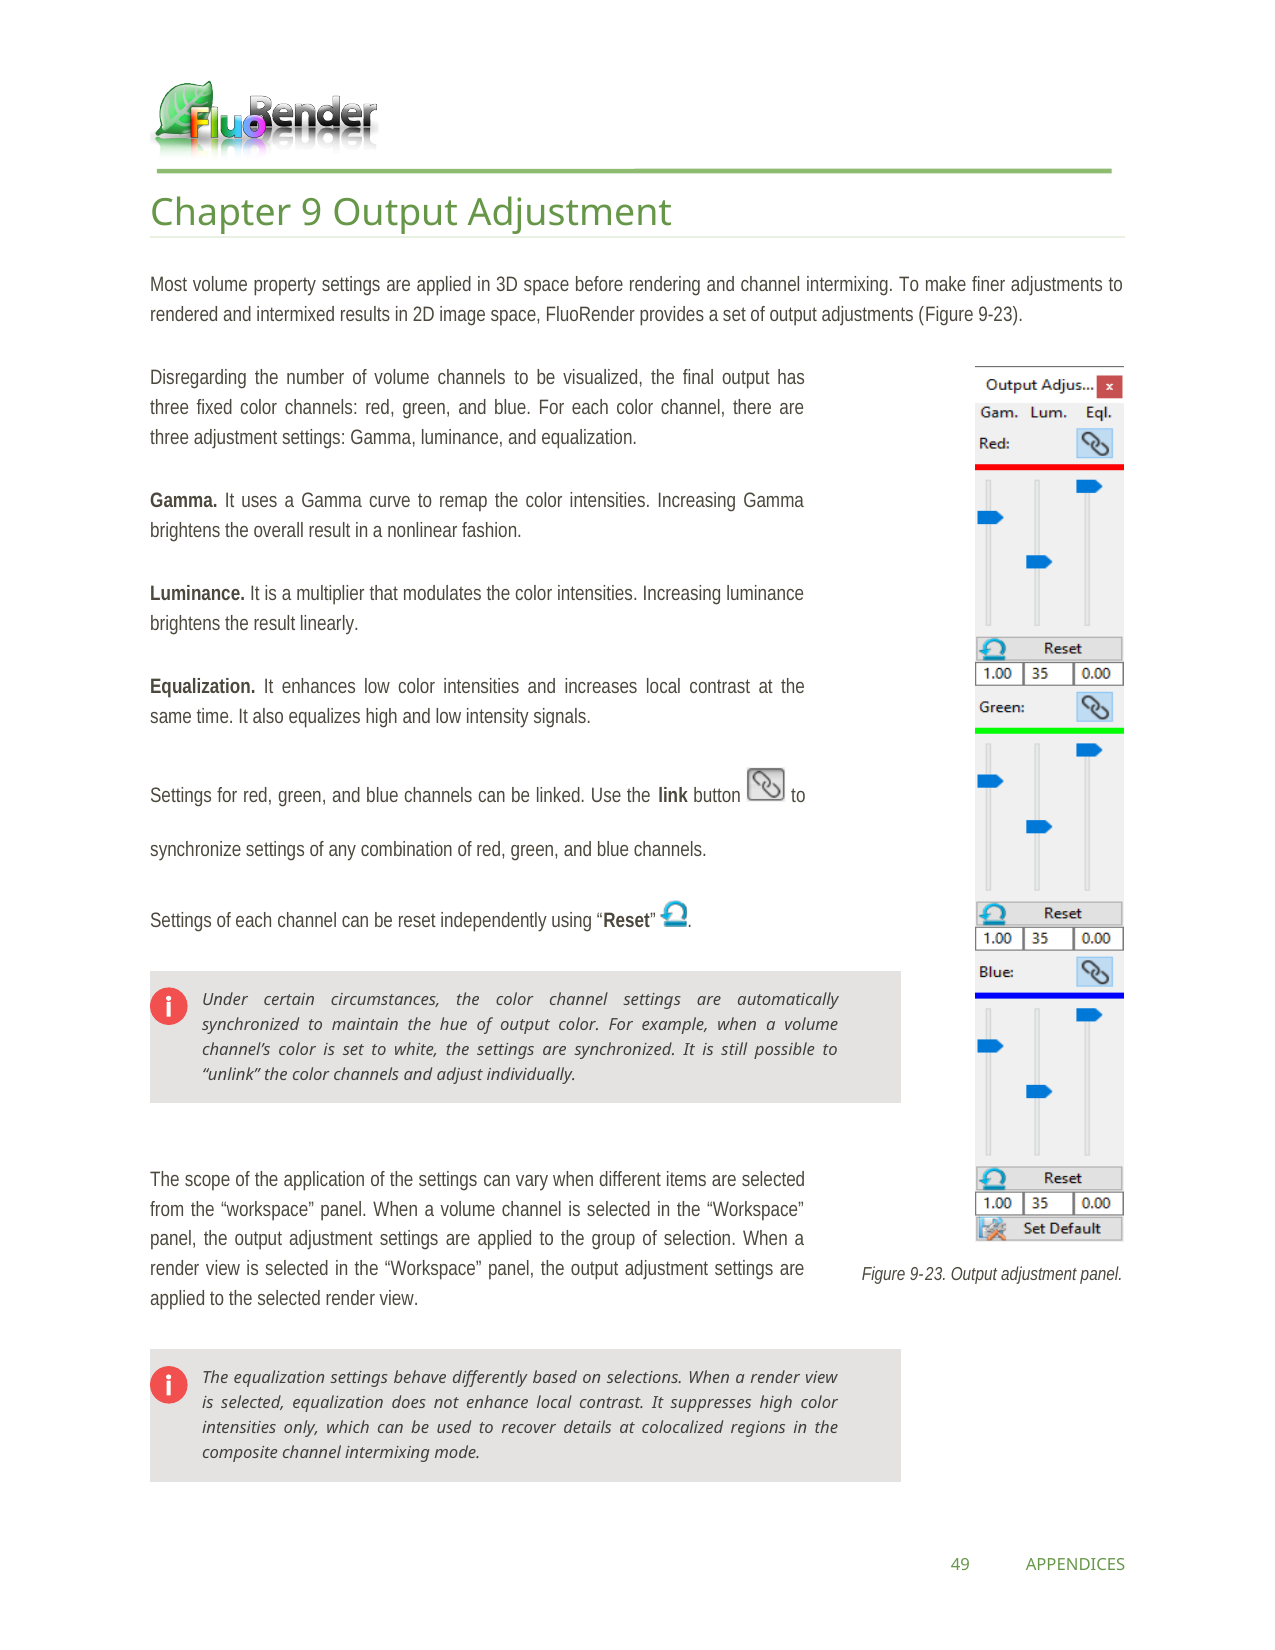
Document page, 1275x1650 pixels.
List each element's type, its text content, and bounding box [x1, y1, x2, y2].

subtitle Output Adjustment [150, 185, 1125, 236]
text Settings of each channel can be reset independently using “Reset” . [150, 900, 975, 931]
picture [660, 900, 688, 927]
text The scope of the application of the settings can vary when different items are selected from the “workspace” panel. When a volume channel is selected in the “Workspace” panel, the output adjustment settings are applied to the group of selection. When a render view is selected in the “Workspace” panel, the output adjustment settings are applied to the selected render view. [150, 1167, 1125, 1310]
text Gamma. It uses a Gamma curve to remap the color intensities. Increasing Gamma brightens the overall result in a nonlinear fashion. [150, 488, 975, 542]
picture [975, 366, 1124, 1242]
text Disregarding the number of volume channels to be visualized, the final output has three fixed color channels: red, green, and blue. For each color channel, there are three adjustment settings: Gamma, luminance, and equalization. [150, 365, 1125, 449]
picture [150, 75, 379, 162]
text Luminance. It is a multiplier that modulates the color intensities. Increasing luminance brightens the result linearly. [150, 581, 975, 635]
text Settings for red, green, and blue channels can be linked. Use the link button to synchronize settings of any combination of red, green, and blue channels. [150, 768, 975, 861]
picture [746, 767, 786, 802]
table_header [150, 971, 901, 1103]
text Equalization. It enhances low color intensities and increases local contrast at the same time. It also equalizes high and low intensity signals. [150, 674, 975, 728]
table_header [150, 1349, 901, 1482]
